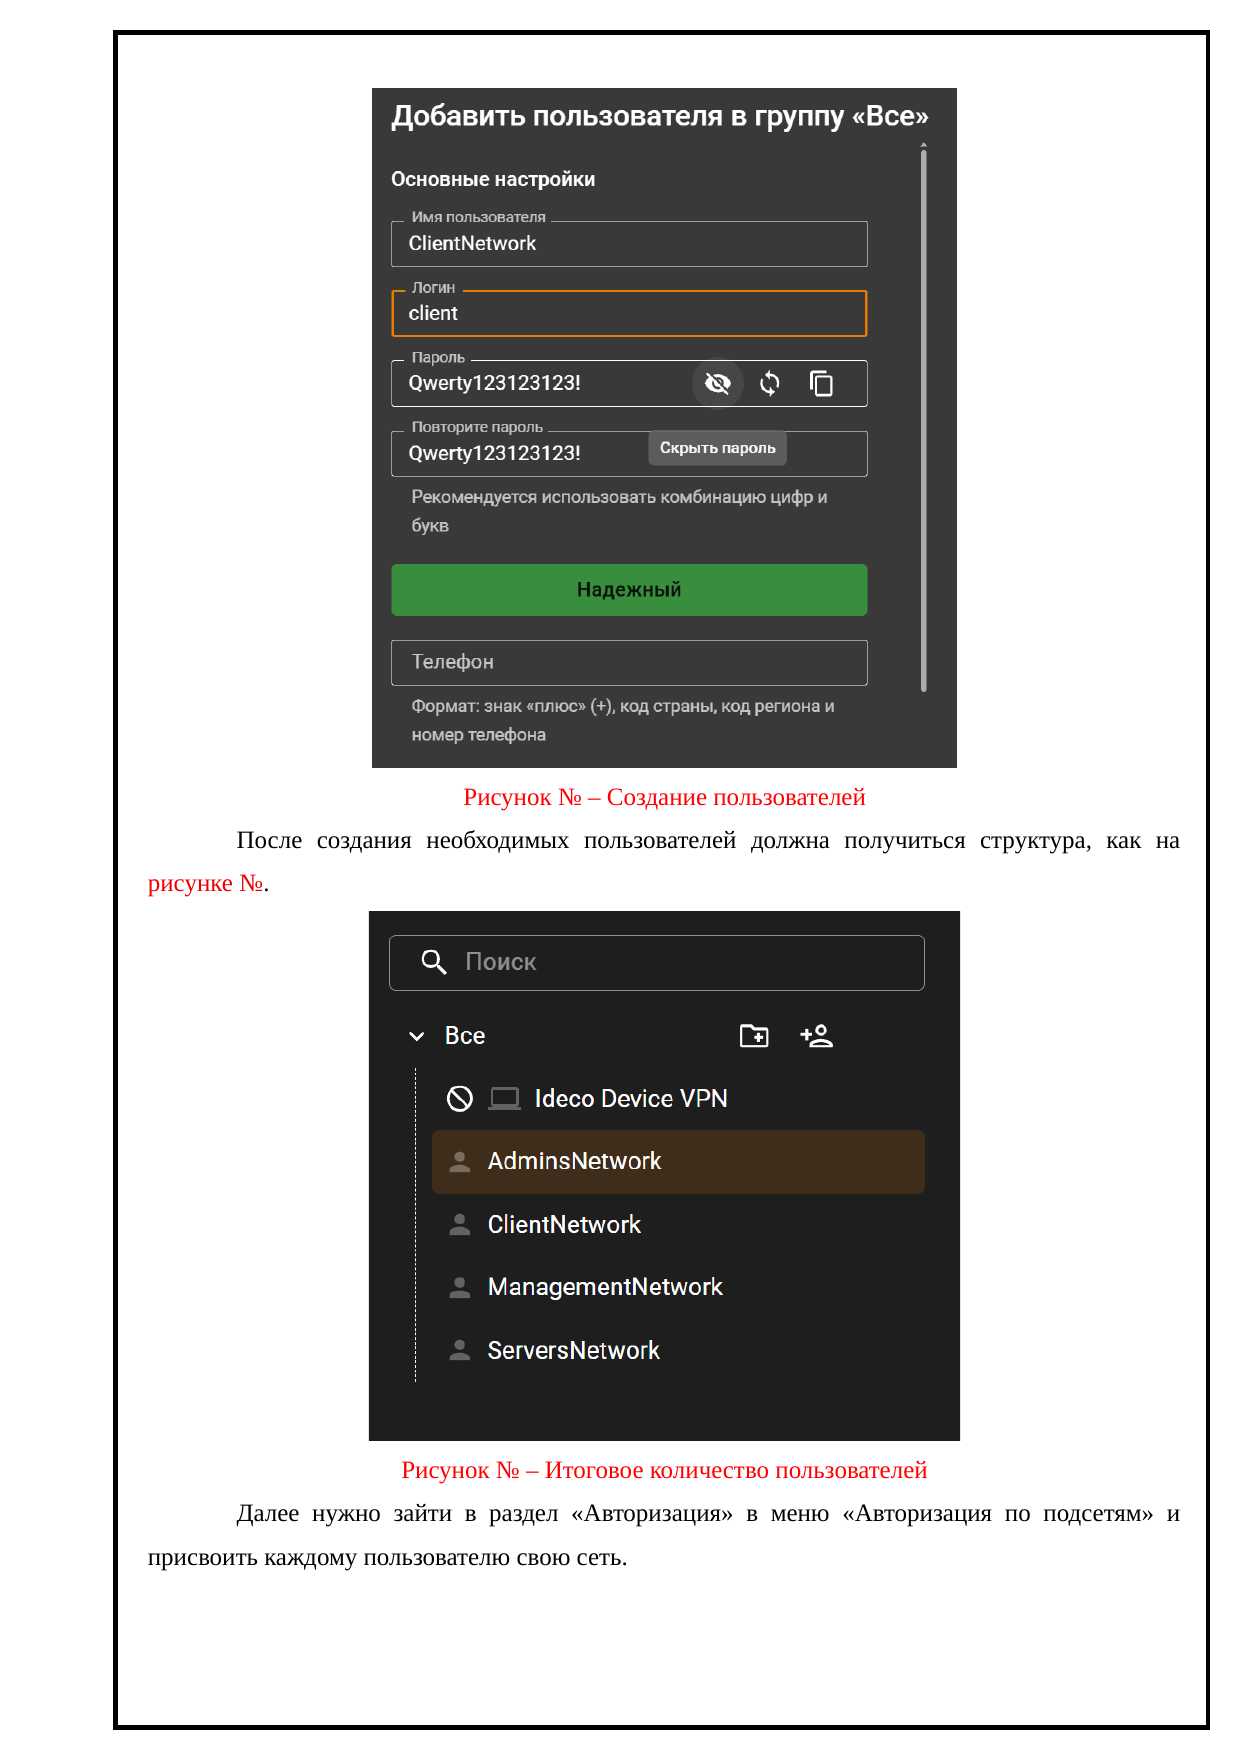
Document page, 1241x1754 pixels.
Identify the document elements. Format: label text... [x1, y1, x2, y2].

picture [372, 88, 957, 768]
text Далее нужно зайти в раздел «Авторизация» в меню «Авторизация по подсетям» и присвоить каждому пользователю свою сеть. [148, 1498, 1181, 1570]
text После создания необходимых пользователей должна получиться структура, как на рисунке №. [148, 825, 1181, 897]
text Рисунок № – Итоговое количество пользователей [148, 1455, 1181, 1484]
picture [368, 911, 961, 1441]
text Рисунок № – Создание пользователей [148, 782, 1181, 810]
